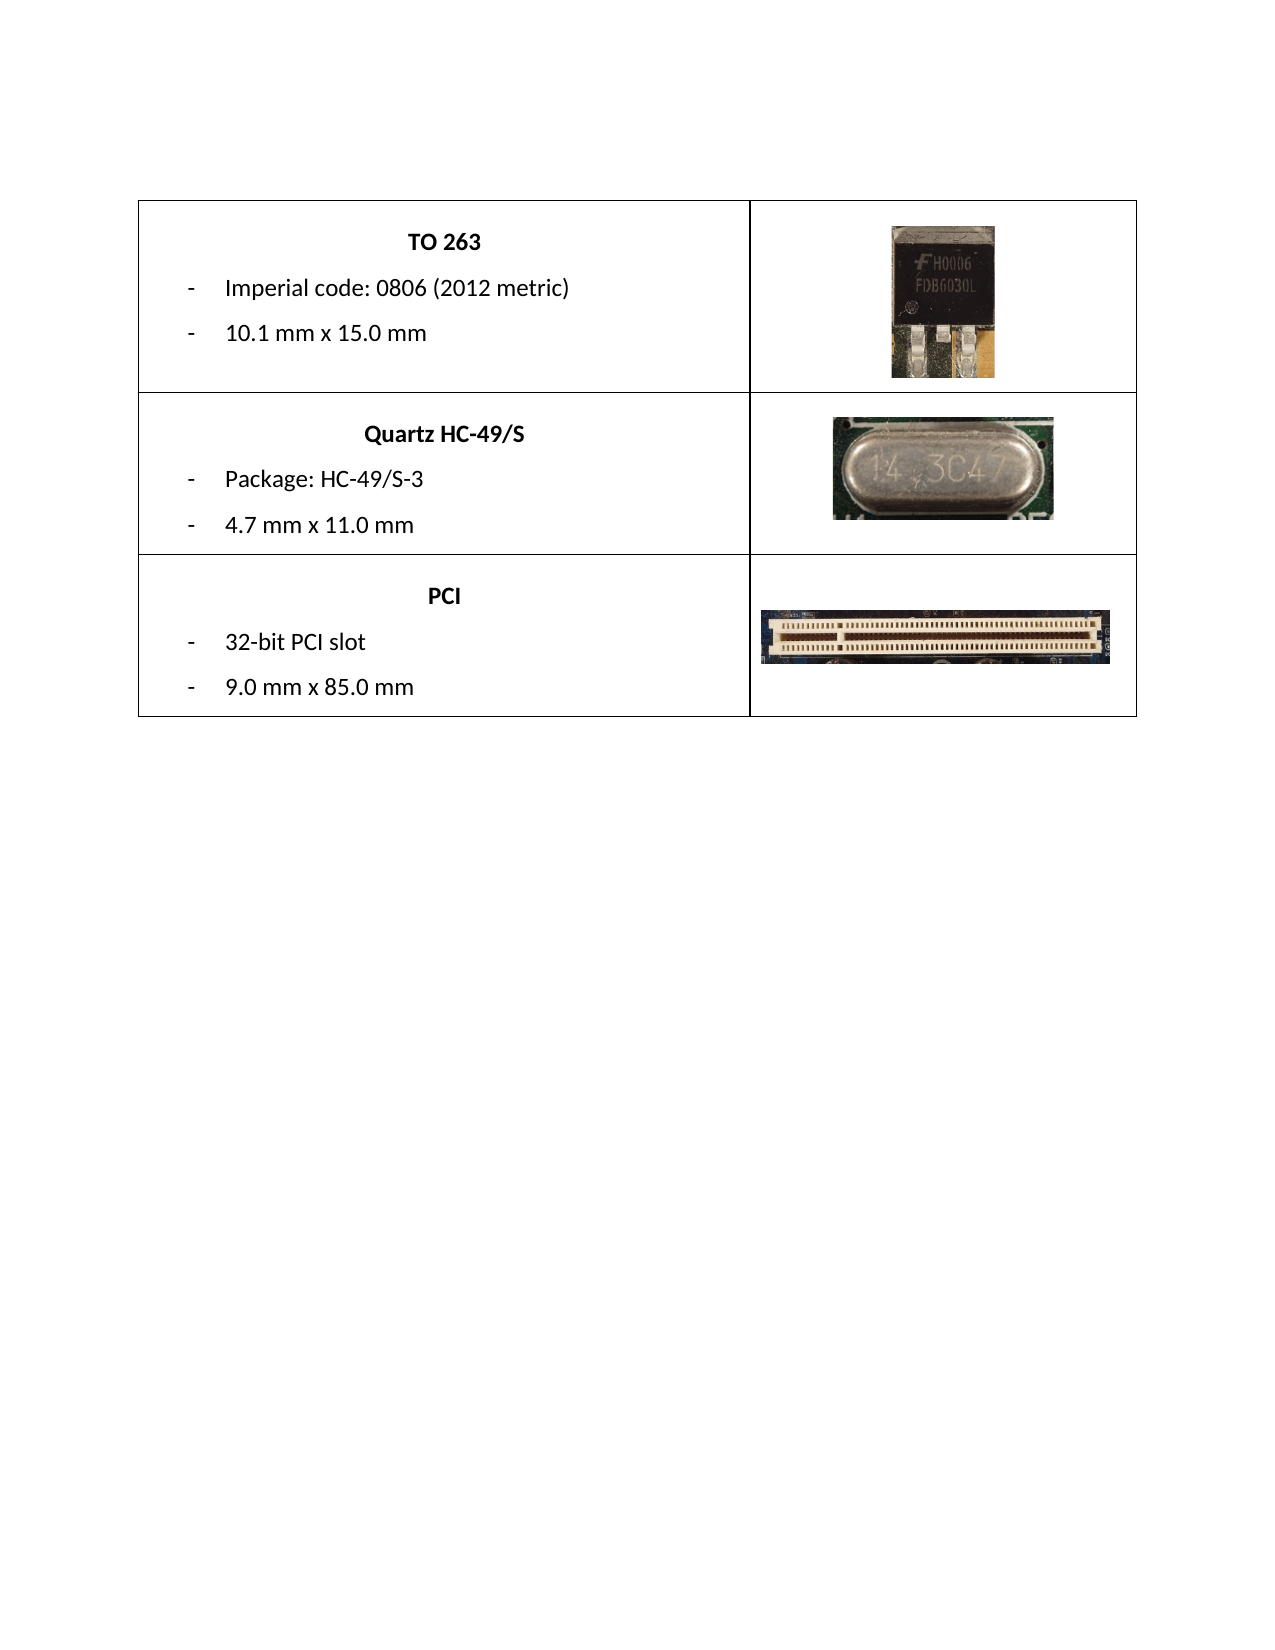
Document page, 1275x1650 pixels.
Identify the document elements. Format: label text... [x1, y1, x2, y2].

table_cell [751, 393, 1136, 554]
table_cell TO 263 Imperial code: 0806 (2012 metric) 10.1 mm x 15.0 mm [139, 201, 749, 392]
picture [832, 417, 1054, 520]
table_cell [751, 555, 1136, 716]
picture [761, 610, 1110, 664]
table_cell [751, 201, 1136, 392]
table_cell PCI 32-bit PCI slot 9.0 mm x 85.0 mm [139, 555, 749, 716]
table_cell Quartz HC-49/S Package: HC-49/S-3 4.7 mm x 11.0 mm [139, 393, 749, 554]
picture [891, 226, 995, 378]
